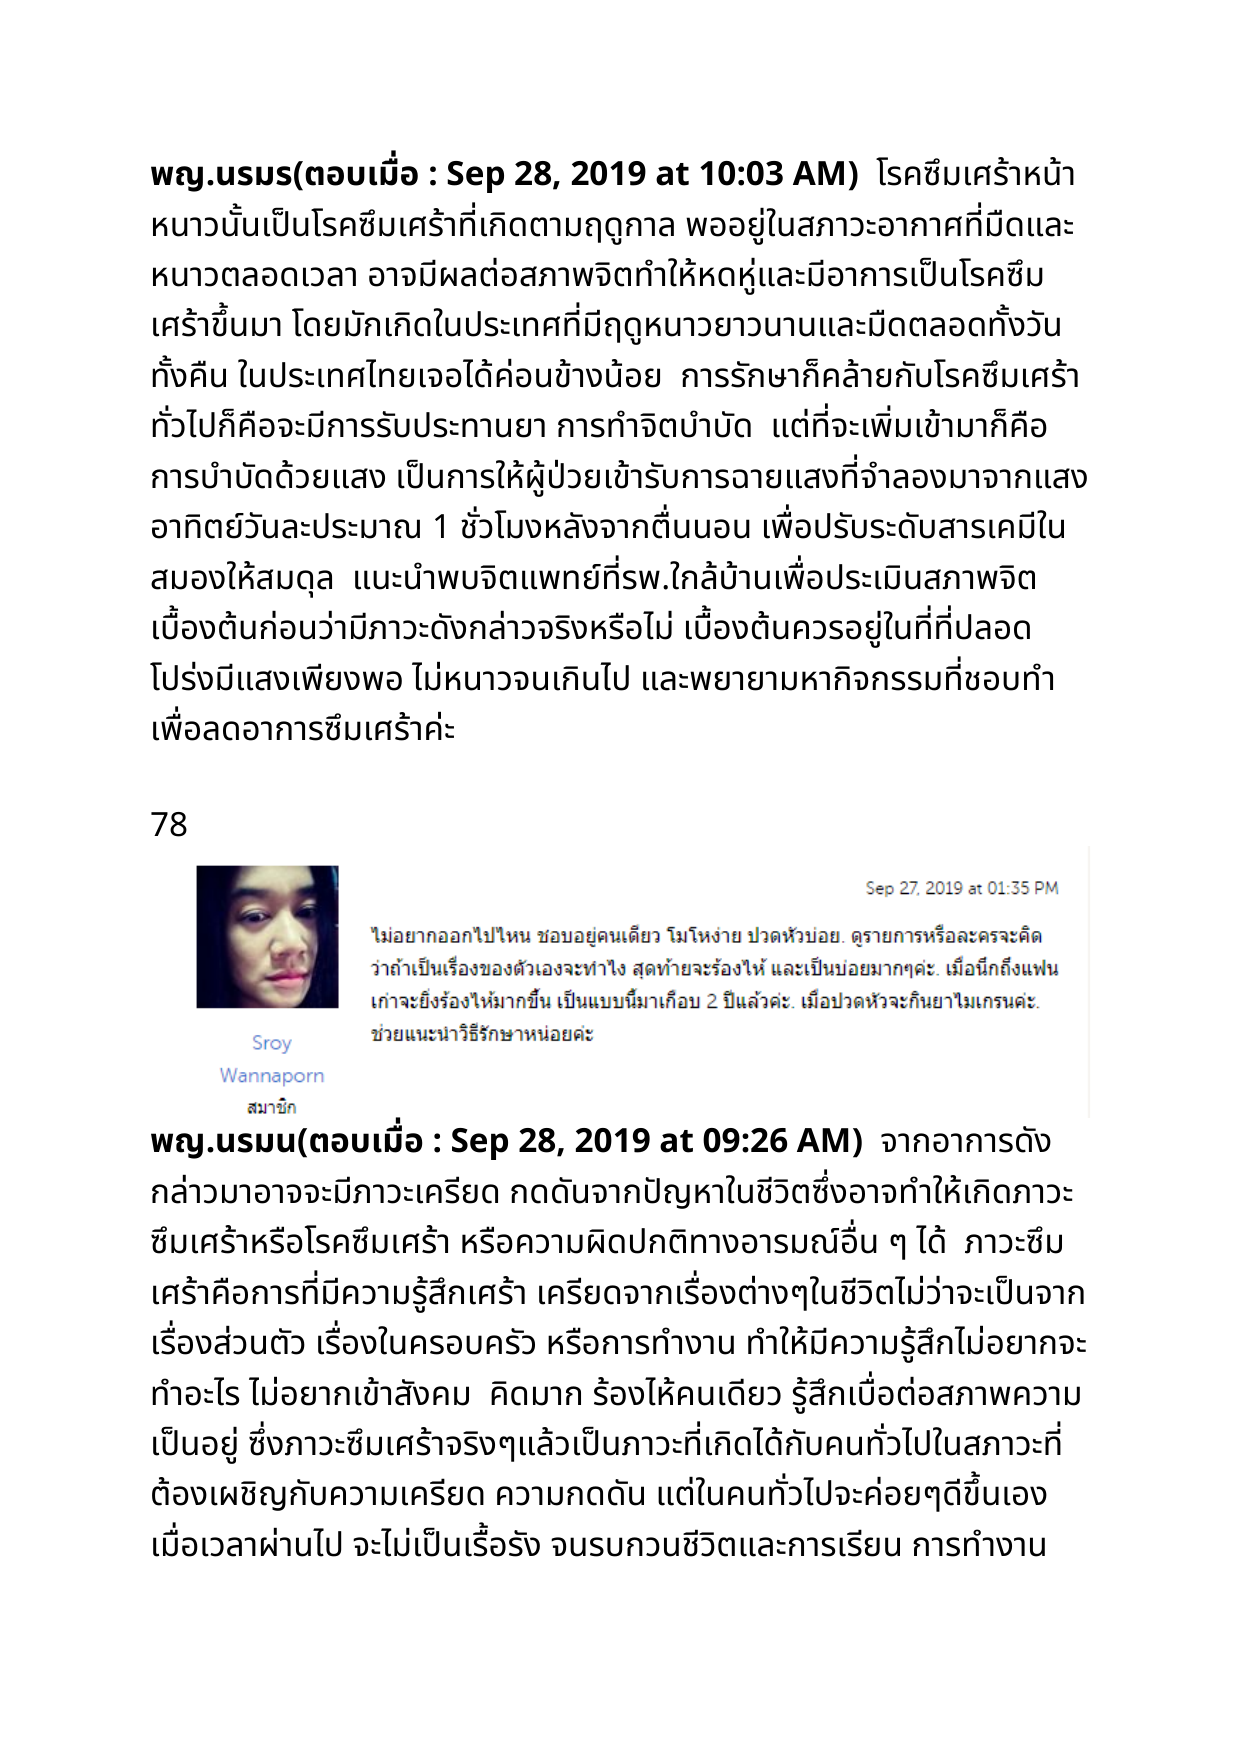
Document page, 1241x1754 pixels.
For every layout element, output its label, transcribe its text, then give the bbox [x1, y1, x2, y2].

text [150, 1118, 1090, 1571]
text 78 [150, 801, 1090, 846]
text พญ.นรมร(ตอบเมื่อ : Sep 28, 2019 at 10:03 AM) โรคซึมเศร้าหน้าหนาวนั้นเป็นโรคซึมเศร้าที่เกิดตามฤดูกาล พออยู่ในสภาวะอากาศที่มืดและหนาวตลอดเวลา อาจมีผลต่อสภาพจิตทำให้หดหู่และมีอาการเป็นโรคซึมเศร้าขึ้นมา โดยมักเกิดในประเทศที่มีฤดูหนาวยาวนานและมืดตลอดทั้งวันทั้งคืน ในประเทศไทยเจอได้ค่อนข้างน้อย การรักษาก็คล้ายกับโรคซึมเศร้าทั่วไปก็คือจะมีการรับประทานยา การทำจิตบำบัด แต่ที่จะเพิ่มเข้ามาก็คือการบำบัดด้วยแสง เป็นการให้ผู้ป่วยเข้ารับการฉายแสงที่จำลองมาจากแสงอาทิตย์วันละประมาณ 1 ชั่วโมงหลังจากตื่นนอน เพื่อปรับระดับสารเคมีในสมองให้สมดุล แนะนำพบจิตแพทย์ที่รพ.ใกล้บ้านเพื่อประเมินสภาพจิตเบื้องต้นก่อนว่ามีภาวะดังกล่าวจริงหรือไม่ เบื้องต้นควรอยู่ในที่ที่ปลอดโปร่งมีแสงเพียงพอ ไม่หนาวจนเกินไป และพยายามหากิจกรรมที่ชอบทำเพื่อลดอาการซึมเศร้าค่ะ [150, 150, 1090, 756]
picture [150, 846, 1091, 1118]
